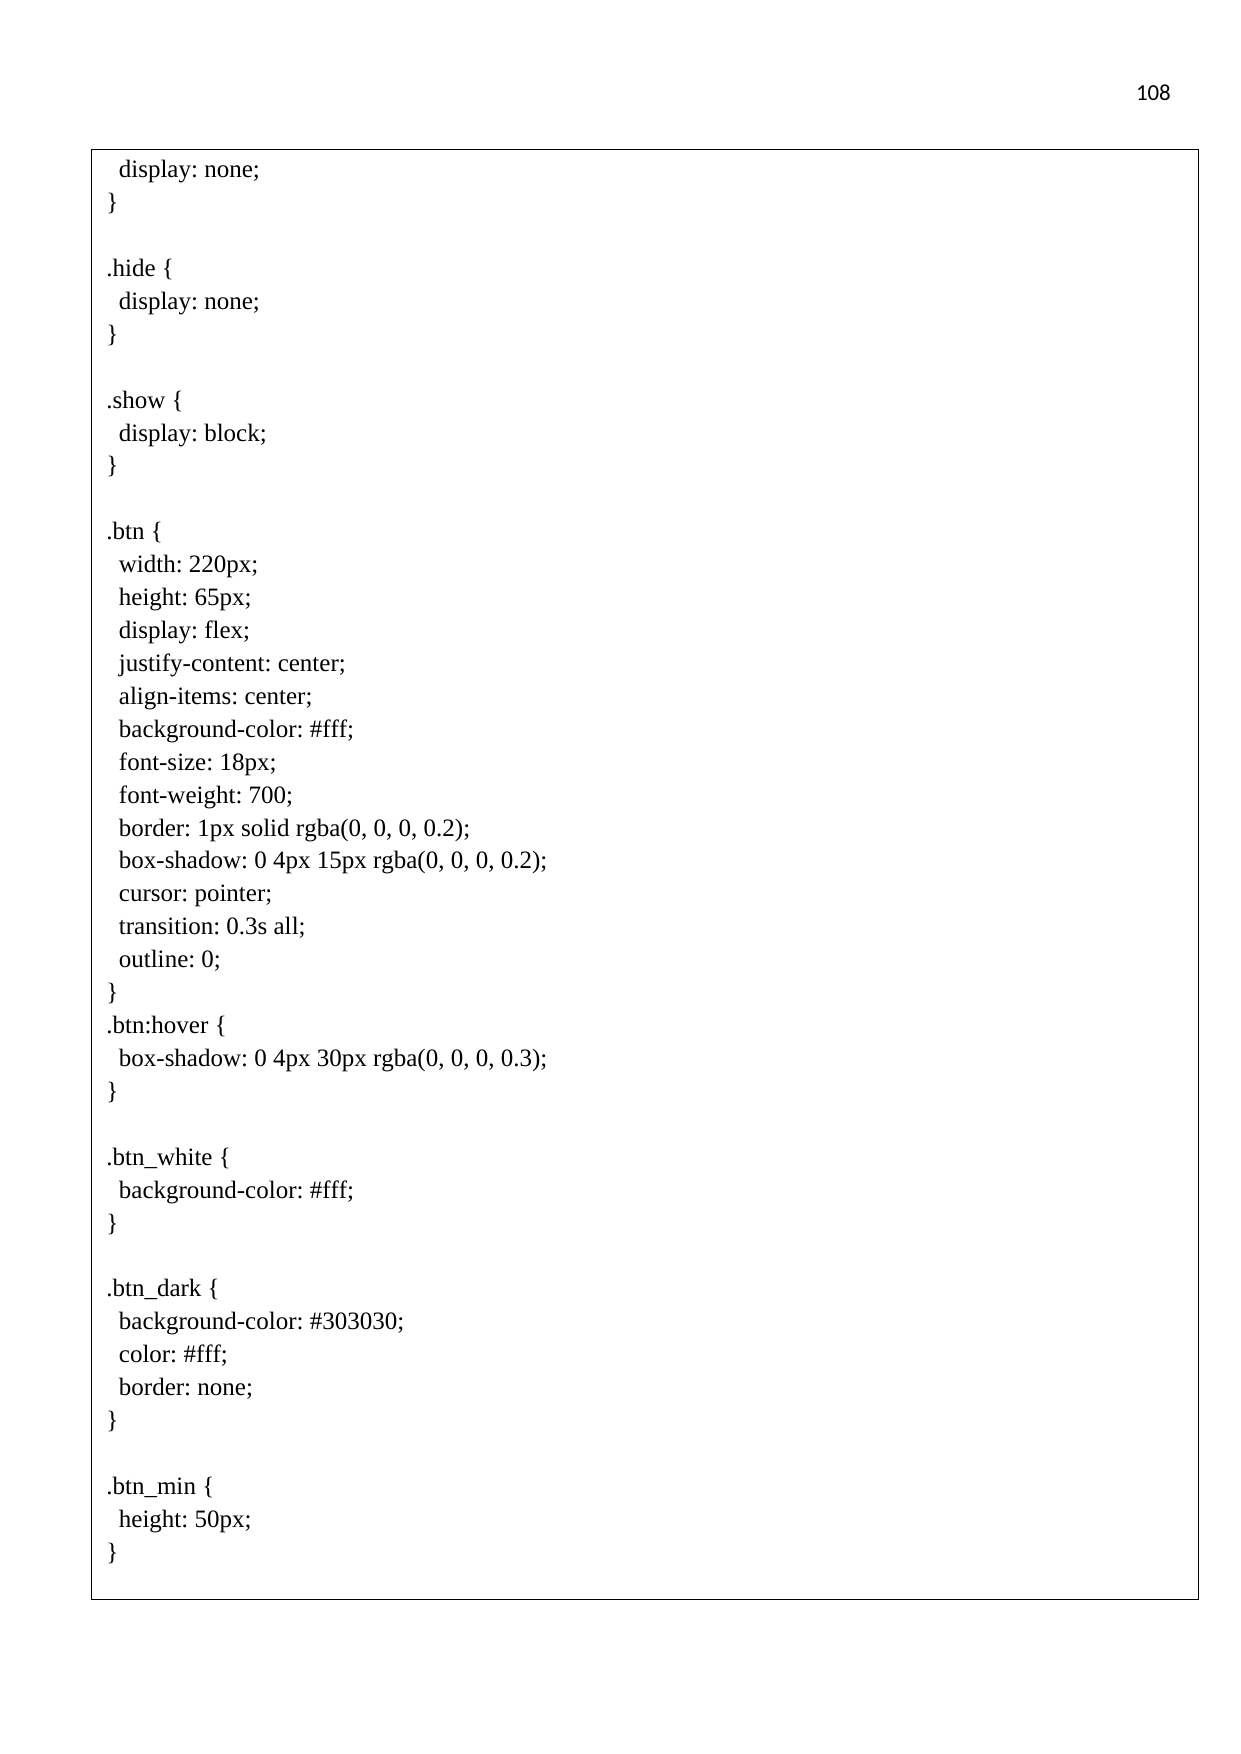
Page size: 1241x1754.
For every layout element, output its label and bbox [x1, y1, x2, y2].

table_header [92, 150, 1198, 1598]
